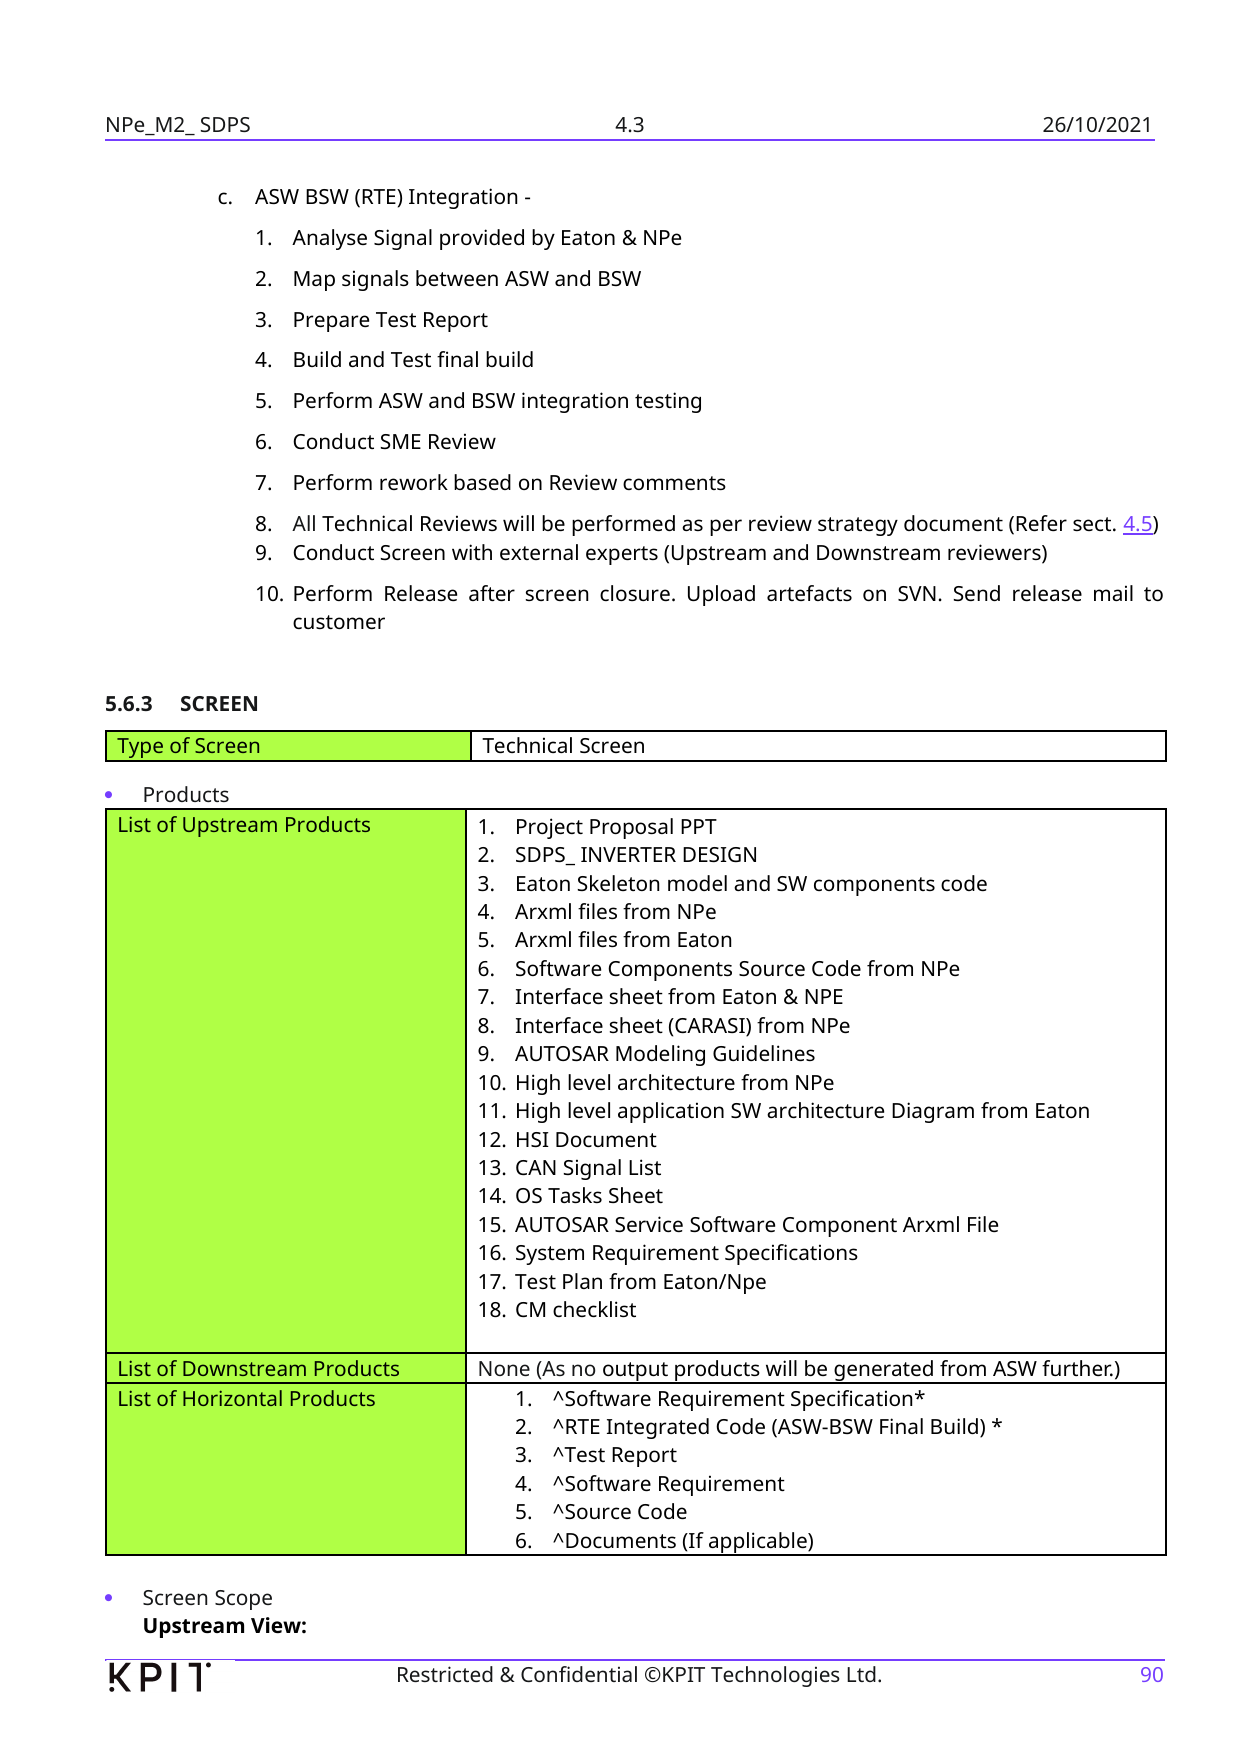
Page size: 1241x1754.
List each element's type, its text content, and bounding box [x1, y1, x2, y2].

list Perform rework based on Review comments [255, 468, 1165, 497]
subtitle Screen [105, 689, 1165, 717]
list All Technical Reviews will be performed as per review strategy document (Refer sect. 4.5) [255, 509, 1165, 538]
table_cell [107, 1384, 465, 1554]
list Prepare Test Report [255, 305, 1165, 333]
list Products [105, 780, 1165, 808]
list Map signals between ASW and BSW [255, 264, 1165, 292]
list Analyse Signal provided by Eaton & NPe [255, 223, 1165, 251]
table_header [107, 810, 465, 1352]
text Upstream View: [105, 1611, 1176, 1639]
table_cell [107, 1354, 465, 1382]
list Build and Test final build [255, 346, 1165, 374]
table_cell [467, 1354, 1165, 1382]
list Screen Scope [105, 1583, 1165, 1611]
list Conduct Screen with external experts (Upstream and Downstream reviewers) [255, 538, 1165, 566]
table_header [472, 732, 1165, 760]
list Conduct SME Review [255, 427, 1165, 456]
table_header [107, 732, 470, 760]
list ASW BSW (RTE) Integration - [217, 182, 1165, 210]
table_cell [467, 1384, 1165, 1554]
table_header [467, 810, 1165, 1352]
picture [106, 1660, 235, 1697]
list Perform Release after screen closure. Upload artefacts on SVN. Send release mail to customer [255, 579, 1165, 636]
list Perform ASW and BSW integration testing [255, 387, 1165, 415]
